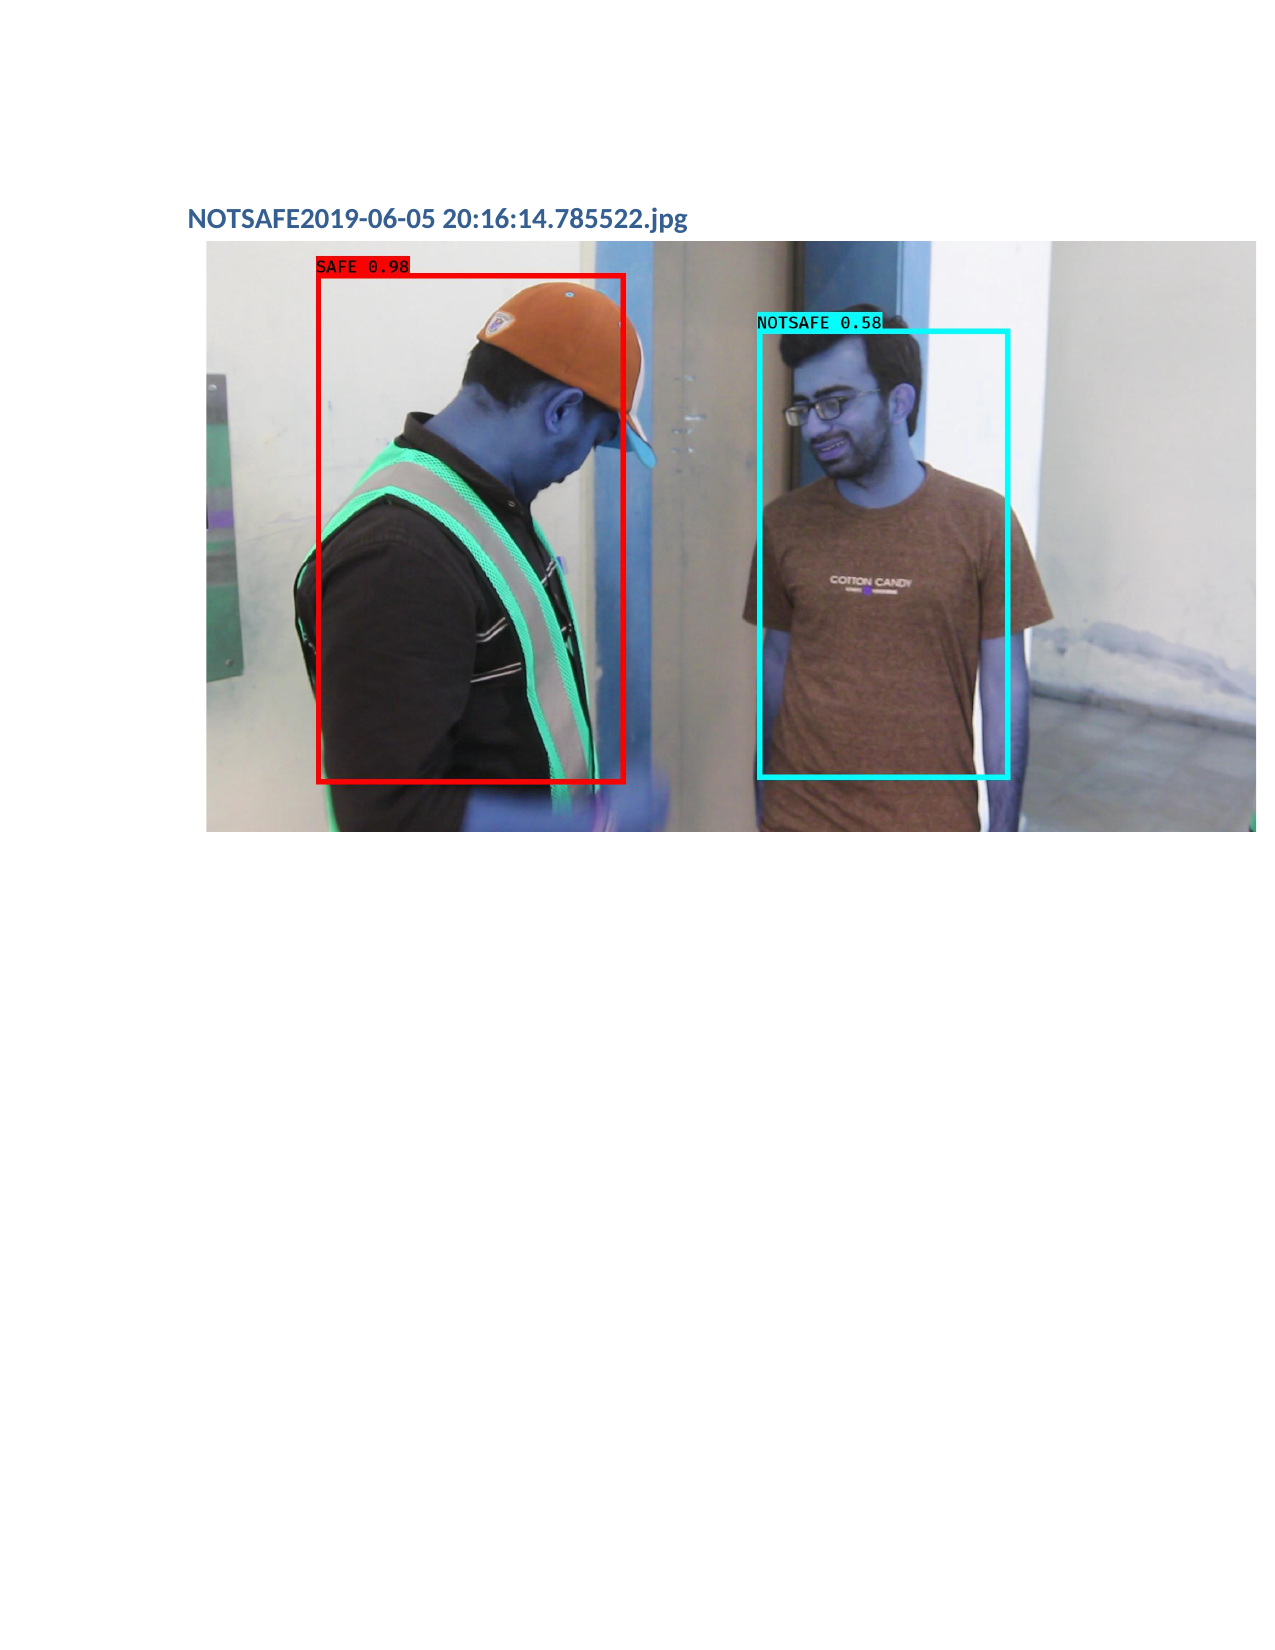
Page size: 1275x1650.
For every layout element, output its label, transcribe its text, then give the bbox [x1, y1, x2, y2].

subtitle NOTSAFE2019-06-05 20:16:14.785522.jpg [187, 200, 1087, 236]
picture [206, 241, 1257, 832]
